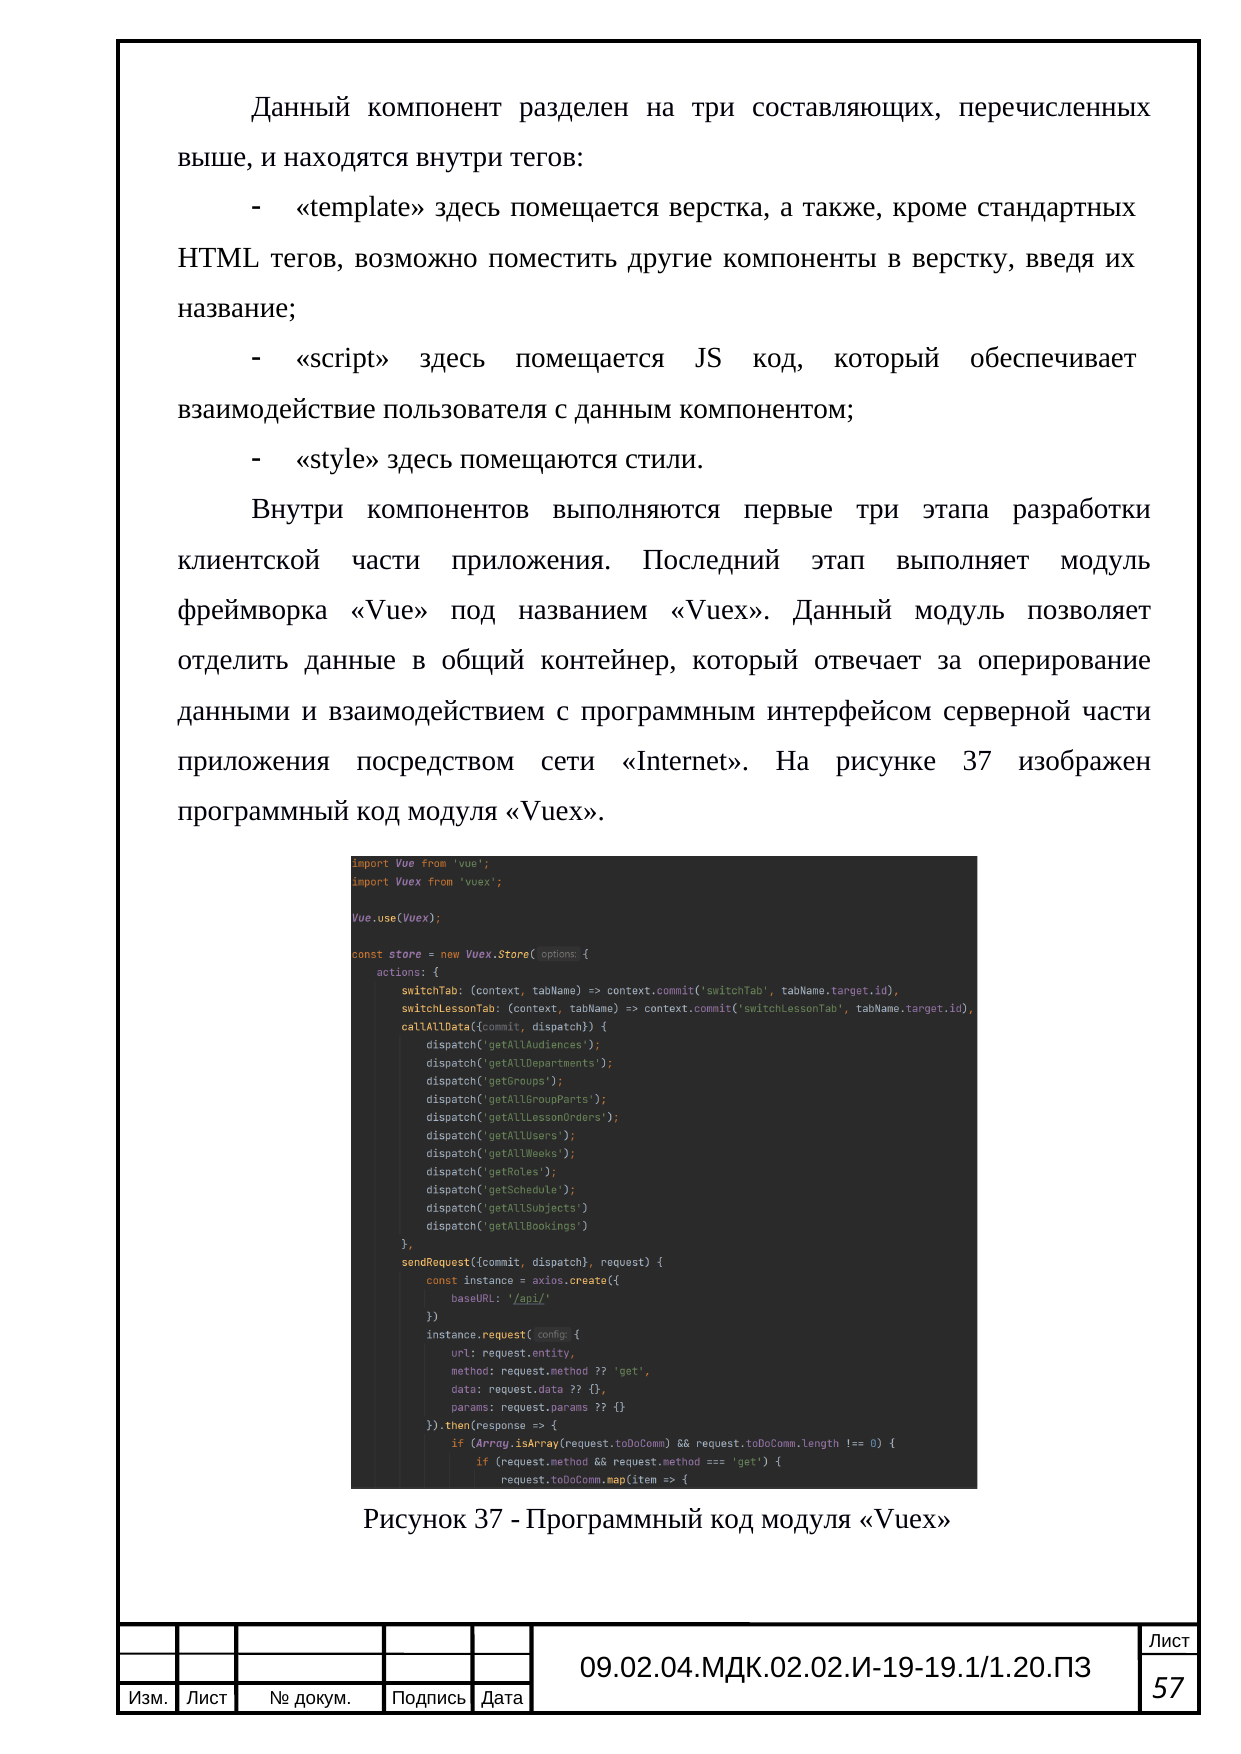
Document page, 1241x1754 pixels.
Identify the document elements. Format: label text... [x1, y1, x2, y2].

text Программный код модуля «Vuex» [177, 1501, 1137, 1535]
picture [351, 856, 978, 1489]
list «style» здесь помещаются стили. [177, 441, 1137, 475]
text Внутри компонентов выполняются первые три этапа разработки клиентской части приложения. Последний этап выполняет модуль фреймворка «Vue» под названием «Vuex». Данный модуль позволяет отделить данные в общий контейнер, который отвечает за оперирование данными и взаимодействием с программным интерфейсом серверной части приложения посредством сети «Internet». На рисунке 37 изображен программный код модуля «Vuex». [177, 491, 1152, 827]
list «template» здесь помещается верстка, а также, кроме стандартных HTML тегов, возможно поместить другие компоненты в верстку, введя их название; [177, 189, 1137, 323]
list «script» здесь помещается JS код, который обеспечивает взаимодействие пользователя с данным компонентом; [177, 340, 1137, 424]
text Данный компонент разделен на три составляющих, перечисленных выше, и находятся внутри тегов: [177, 89, 1152, 172]
